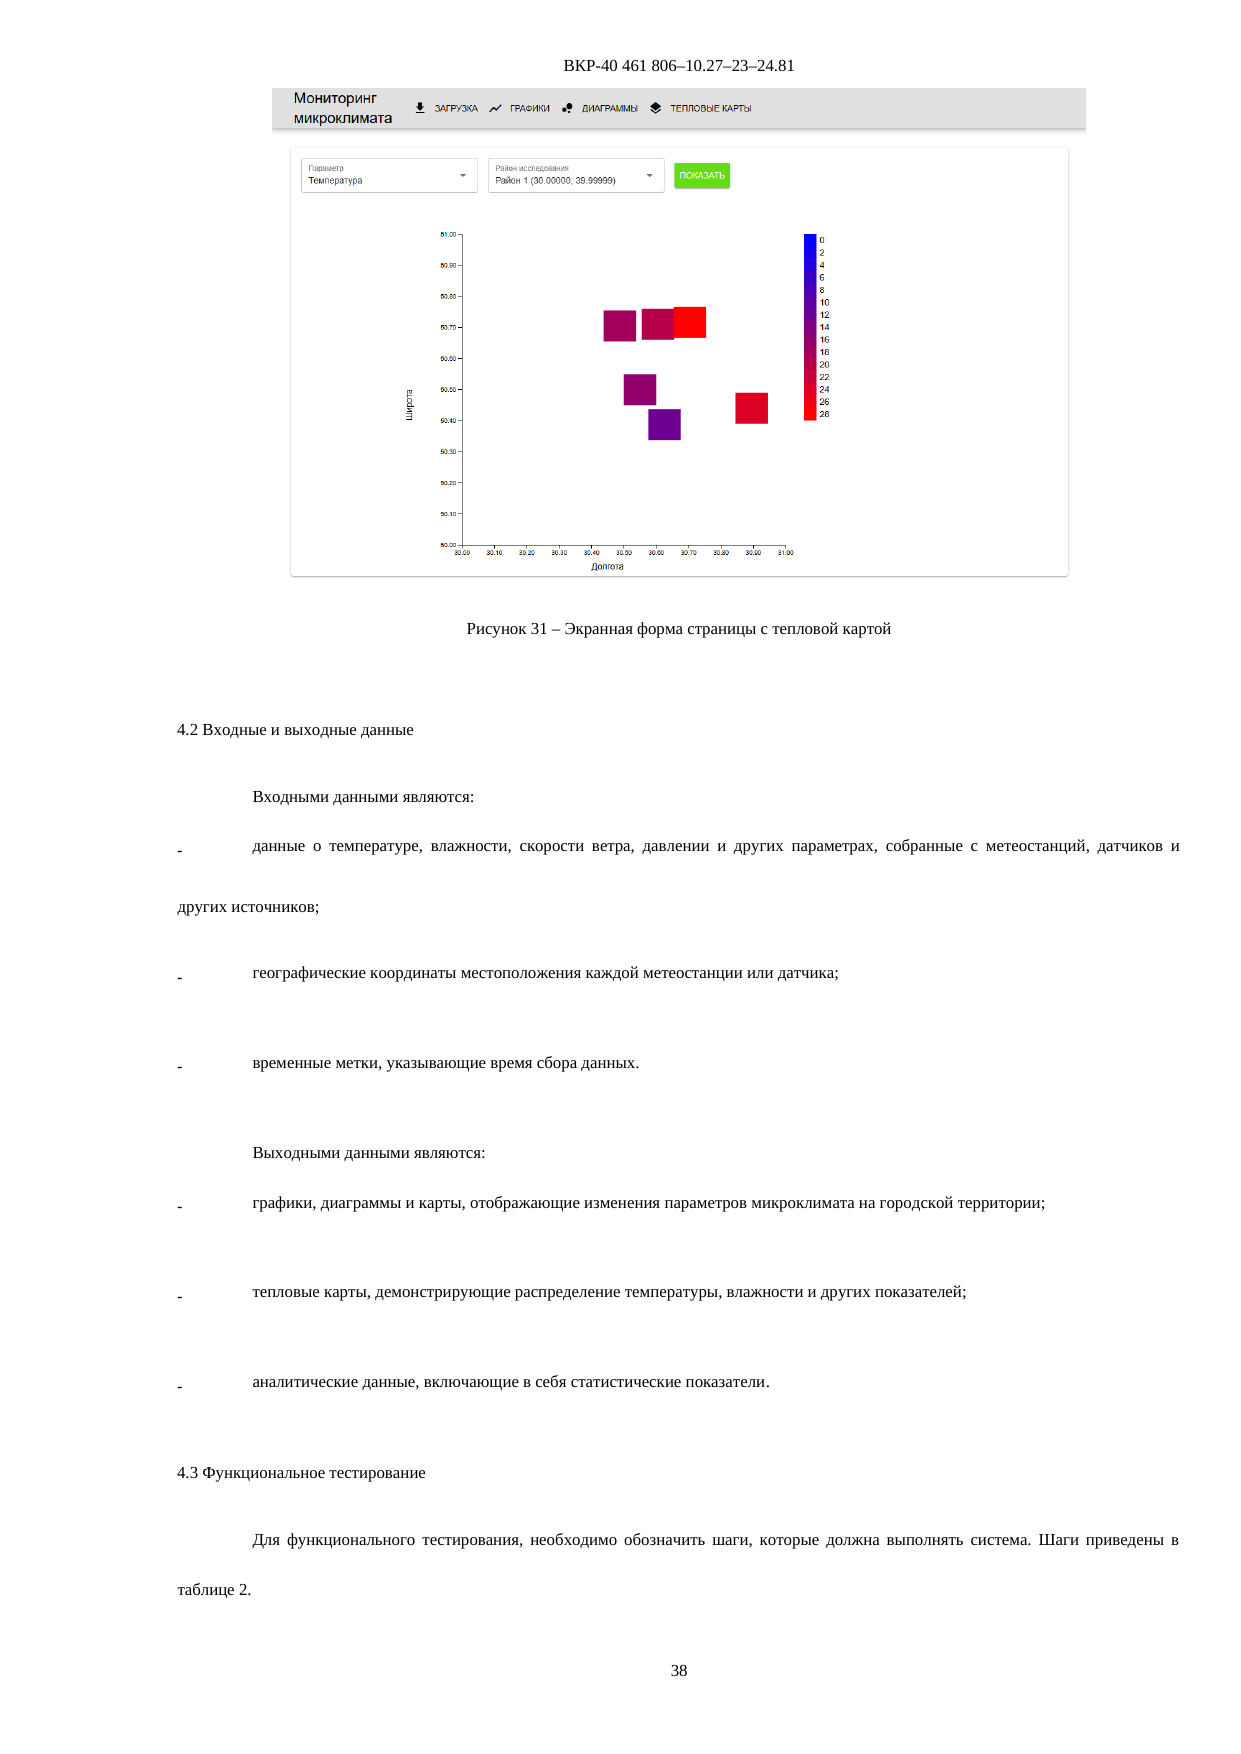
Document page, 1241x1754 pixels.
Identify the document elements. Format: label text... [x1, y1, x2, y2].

list географические координаты местоположения каждой метеостанции или датчика; [177, 933, 1181, 993]
text 4.2 Входные и выходные данные [177, 705, 1181, 739]
list данные о температуре, влажности, скорости ветра, давлении и других параметрах, собранные с метеостанций, датчиков и других источников; [177, 806, 1181, 916]
text Рисунок 31 – Экранная форма страницы с тепловой картой [177, 605, 1181, 638]
list временные метки, указывающие время сбора данных. [177, 1022, 1181, 1082]
list графики, диаграммы и карты, отображающие изменения параметров микроклимата на городской территории; [177, 1162, 1181, 1222]
picture [272, 88, 1087, 588]
list аналитические данные, включающие в себя статистические показатели. [177, 1342, 1181, 1402]
list тепловые карты, демонстрирующие распределение температуры, влажности и других показателей; [177, 1252, 1181, 1312]
text Входными данными являются: [177, 772, 1181, 806]
text Выходными данными являются: [177, 1129, 1181, 1162]
text Для функционального тестирования, необходимо обозначить шаги, которые должна выполнять система. Шаги приведены в таблице 2. [177, 1515, 1181, 1599]
text 4.3 Функциональное тестирование [177, 1448, 1181, 1482]
